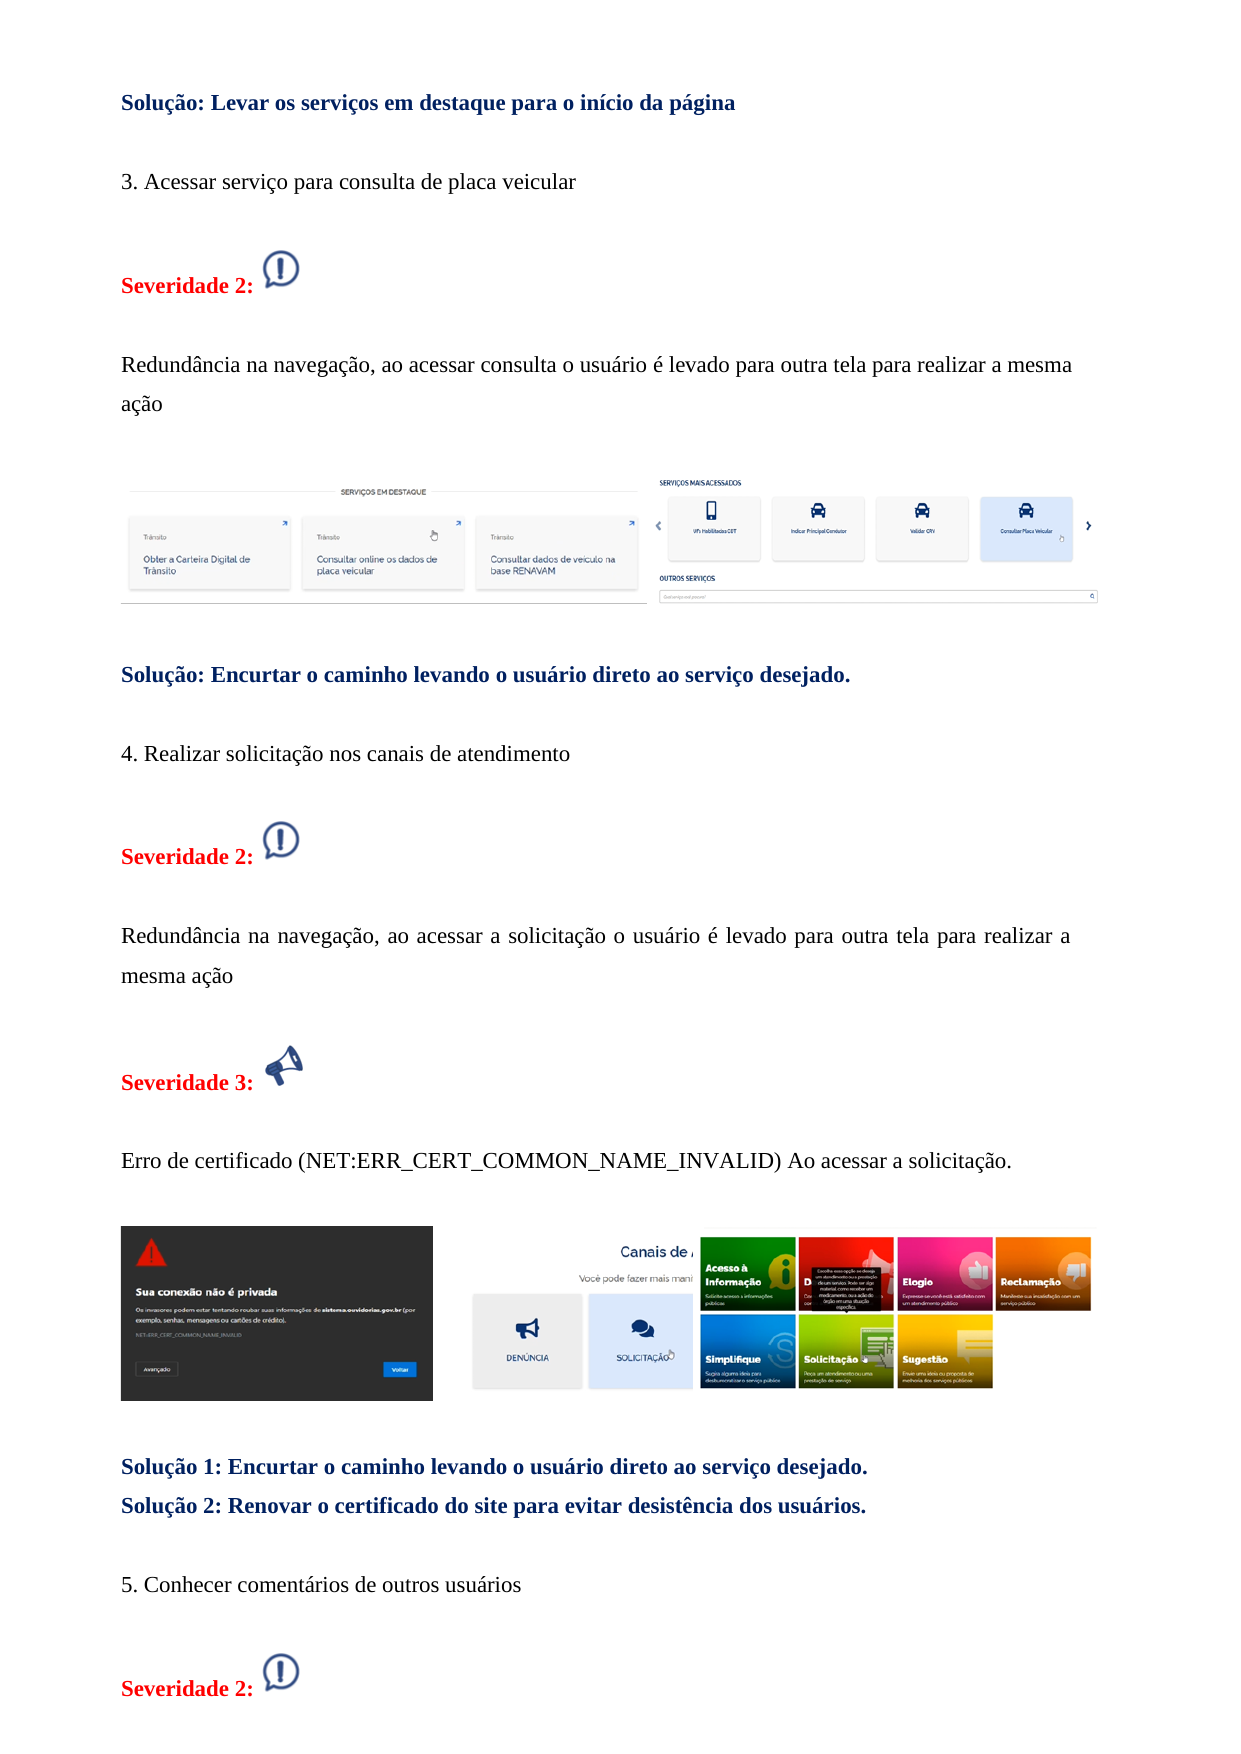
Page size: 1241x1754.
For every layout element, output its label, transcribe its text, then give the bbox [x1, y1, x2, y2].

list Solução: Levar os serviços em destaque para o início da página [121, 89, 1073, 116]
list 4. Realizar solicitação nos canais de atendimento [121, 740, 1073, 766]
list Severidade 2: [121, 247, 1073, 298]
list Solução 2: Renovar o certificado do site para evitar desistência dos usuários. [121, 1493, 1073, 1519]
list 5. Conhecer comentários de outros usuários [121, 1572, 1073, 1598]
picture [120, 1226, 1100, 1401]
list Severidade 2: [121, 819, 1073, 870]
list Severidade 2: [121, 1651, 1073, 1701]
list Redundância na navegação, ao acessar a solicitação o usuário é levado para outra tela para realizar a mesma ação [121, 922, 1073, 988]
picture [259, 1040, 306, 1090]
list Severidade 3: [121, 1041, 1073, 1095]
picture [259, 247, 302, 294]
list Erro de certificado (NET:ERR_CERT_COMMON_NAME_INVALID) Ao acessar a solicitação. [121, 1148, 1073, 1174]
list Solução 1: Encurtar o caminho levando o usuário direto ao serviço desejado. [121, 1453, 1073, 1479]
picture [259, 819, 302, 865]
list Solução: Encurtar o caminho levando o usuário direto ao serviço desejado. [121, 661, 1073, 687]
list 3. Acessar serviço para consulta de placa veicular [121, 168, 1073, 195]
picture [259, 1650, 302, 1697]
picture [120, 469, 1099, 609]
list Redundância na navegação, ao acessar consulta o usuário é levado para outra tela para realizar a mesma ação [121, 351, 1073, 417]
